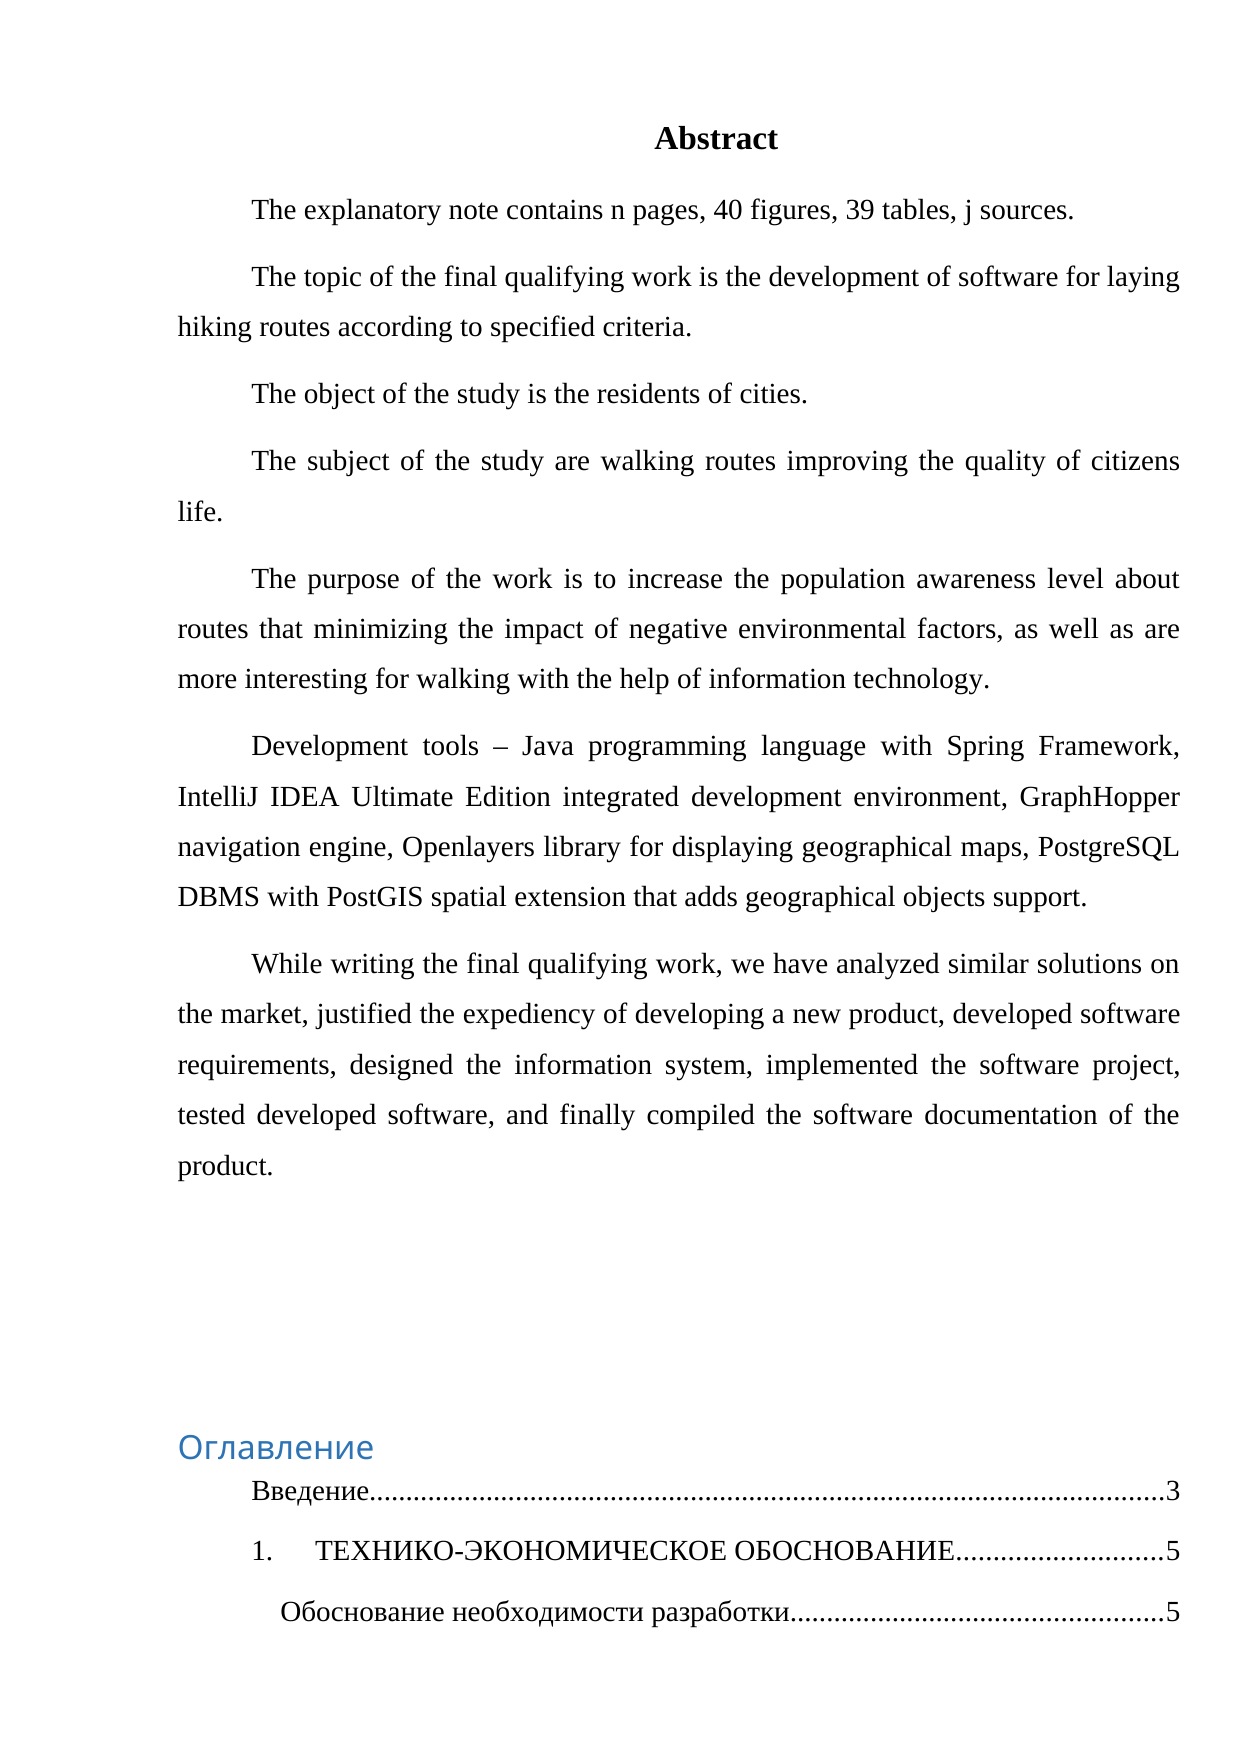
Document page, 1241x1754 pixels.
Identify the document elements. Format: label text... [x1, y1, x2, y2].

text The object of the study is the residents of cities. [177, 377, 1181, 410]
text Abstract [177, 118, 1181, 156]
text The explanatory note contains n pages, 40 figures, 39 tables, j sources. [177, 192, 1181, 226]
text The purpose of the work is to increase the population awareness level about routes that minimizing the impact of negative environmental factors, as well as are more interesting for walking with the help of information technology. [177, 561, 1181, 695]
text While writing the final qualifying work, we have analyzed similar solutions on the market, justified the expediency of developing a new product, developed software requirements, designed the information system, implemented the software project, tested developed software, and finally compiled the software documentation of the product. [177, 946, 1181, 1181]
text The subject of the study are walking routes improving the quality of citizens life. [177, 443, 1181, 527]
text The topic of the final qualifying work is the development of software for laying hiking routes according to specified criteria. [177, 259, 1181, 343]
text Development tools – Java programming language with Spring Framework, IntelliJ IDEA Ultimate Edition integrated development environment, GraphHopper navigation engine, Openlayers library for displaying geographical maps, PostgreSQL DBMS with PostGIS spatial extension that adds geographical objects support. [177, 728, 1181, 913]
